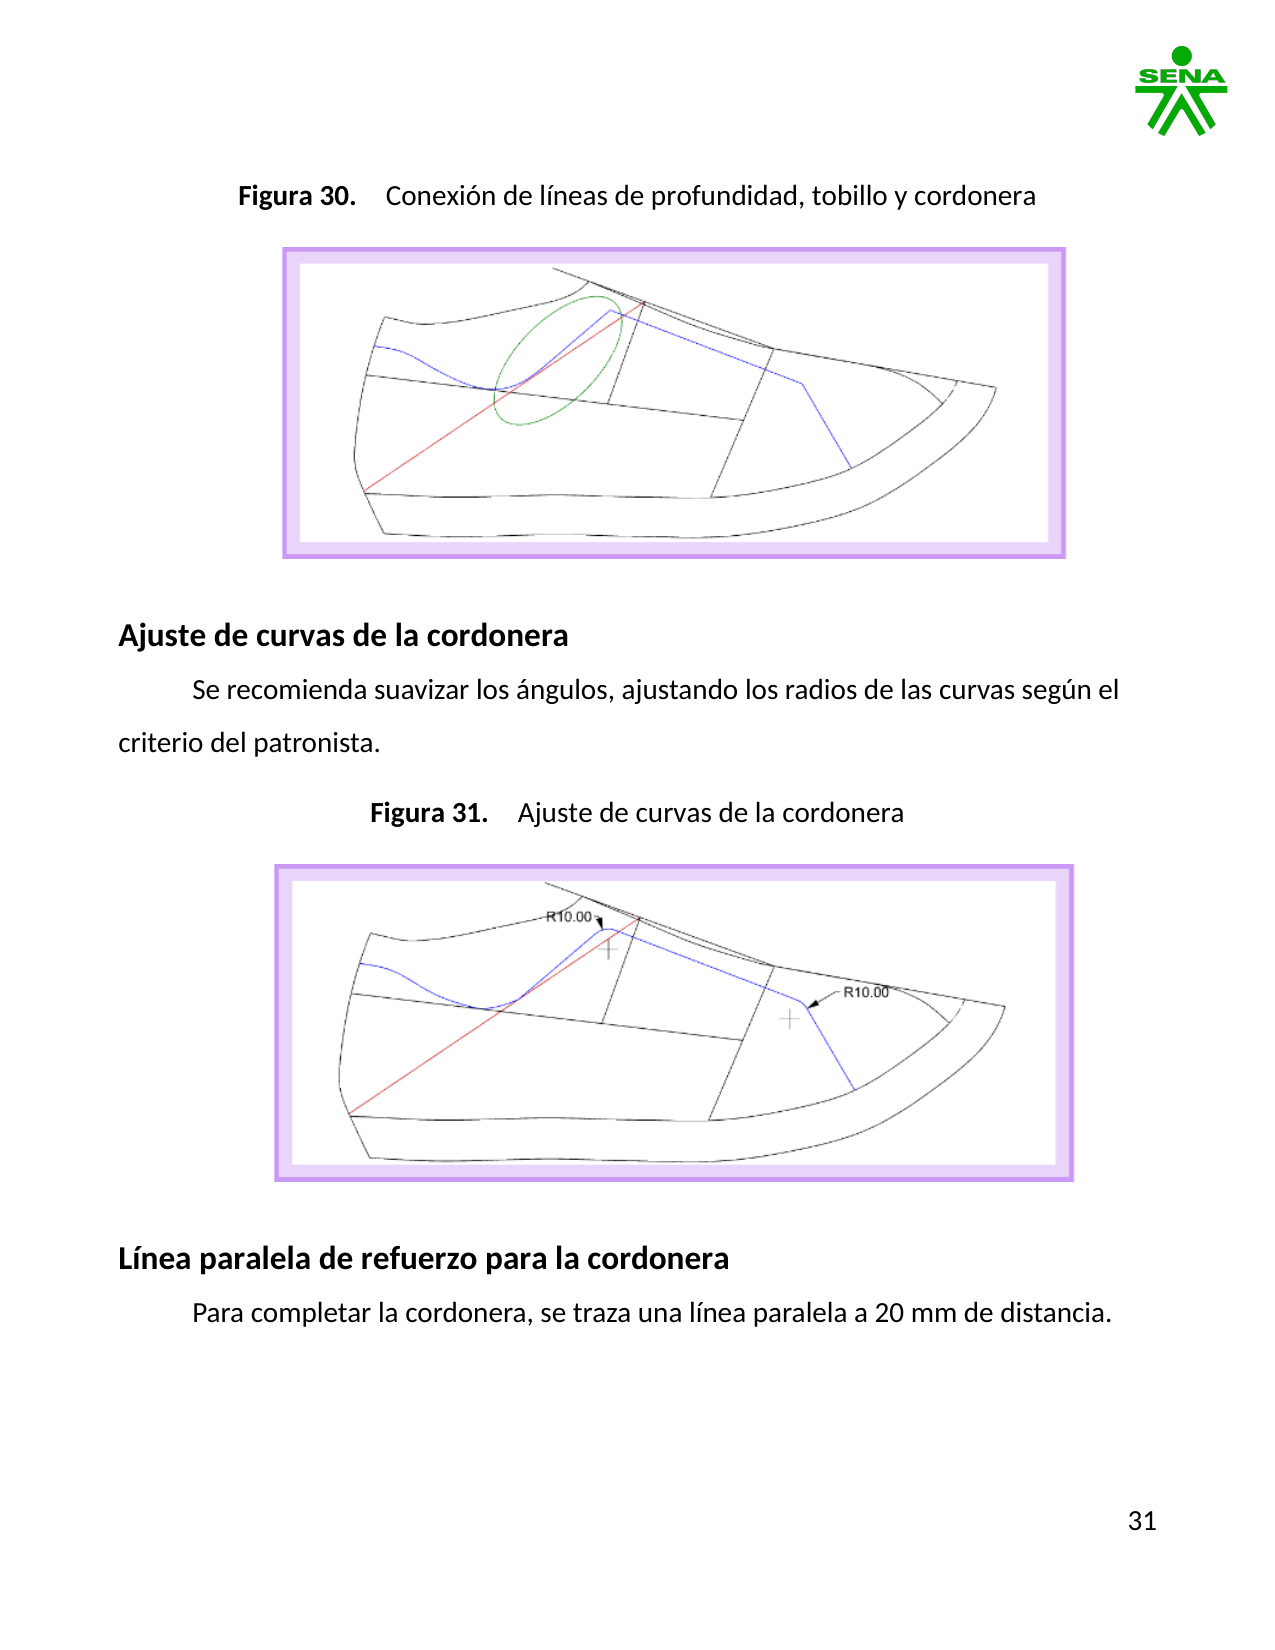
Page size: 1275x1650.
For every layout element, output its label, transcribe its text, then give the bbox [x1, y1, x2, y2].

picture [282, 247, 1067, 559]
text Conexión de líneas de profundidad, tobillo y cordonera [118, 177, 1157, 213]
subtitle Línea paralela de refuerzo para la cordonera [118, 1237, 1157, 1278]
text Se recomienda suavizar los ángulos, ajustando los radios de las curvas según el criterio del patronista. [118, 671, 1157, 760]
picture [1135, 46, 1228, 136]
text Para completar la cordonera, se traza una línea paralela a 20 mm de distancia. [118, 1294, 1157, 1330]
text Ajuste de curvas de la cordonera [118, 794, 1157, 830]
picture [274, 864, 1075, 1182]
subtitle Ajuste de curvas de la cordonera [118, 613, 1157, 654]
